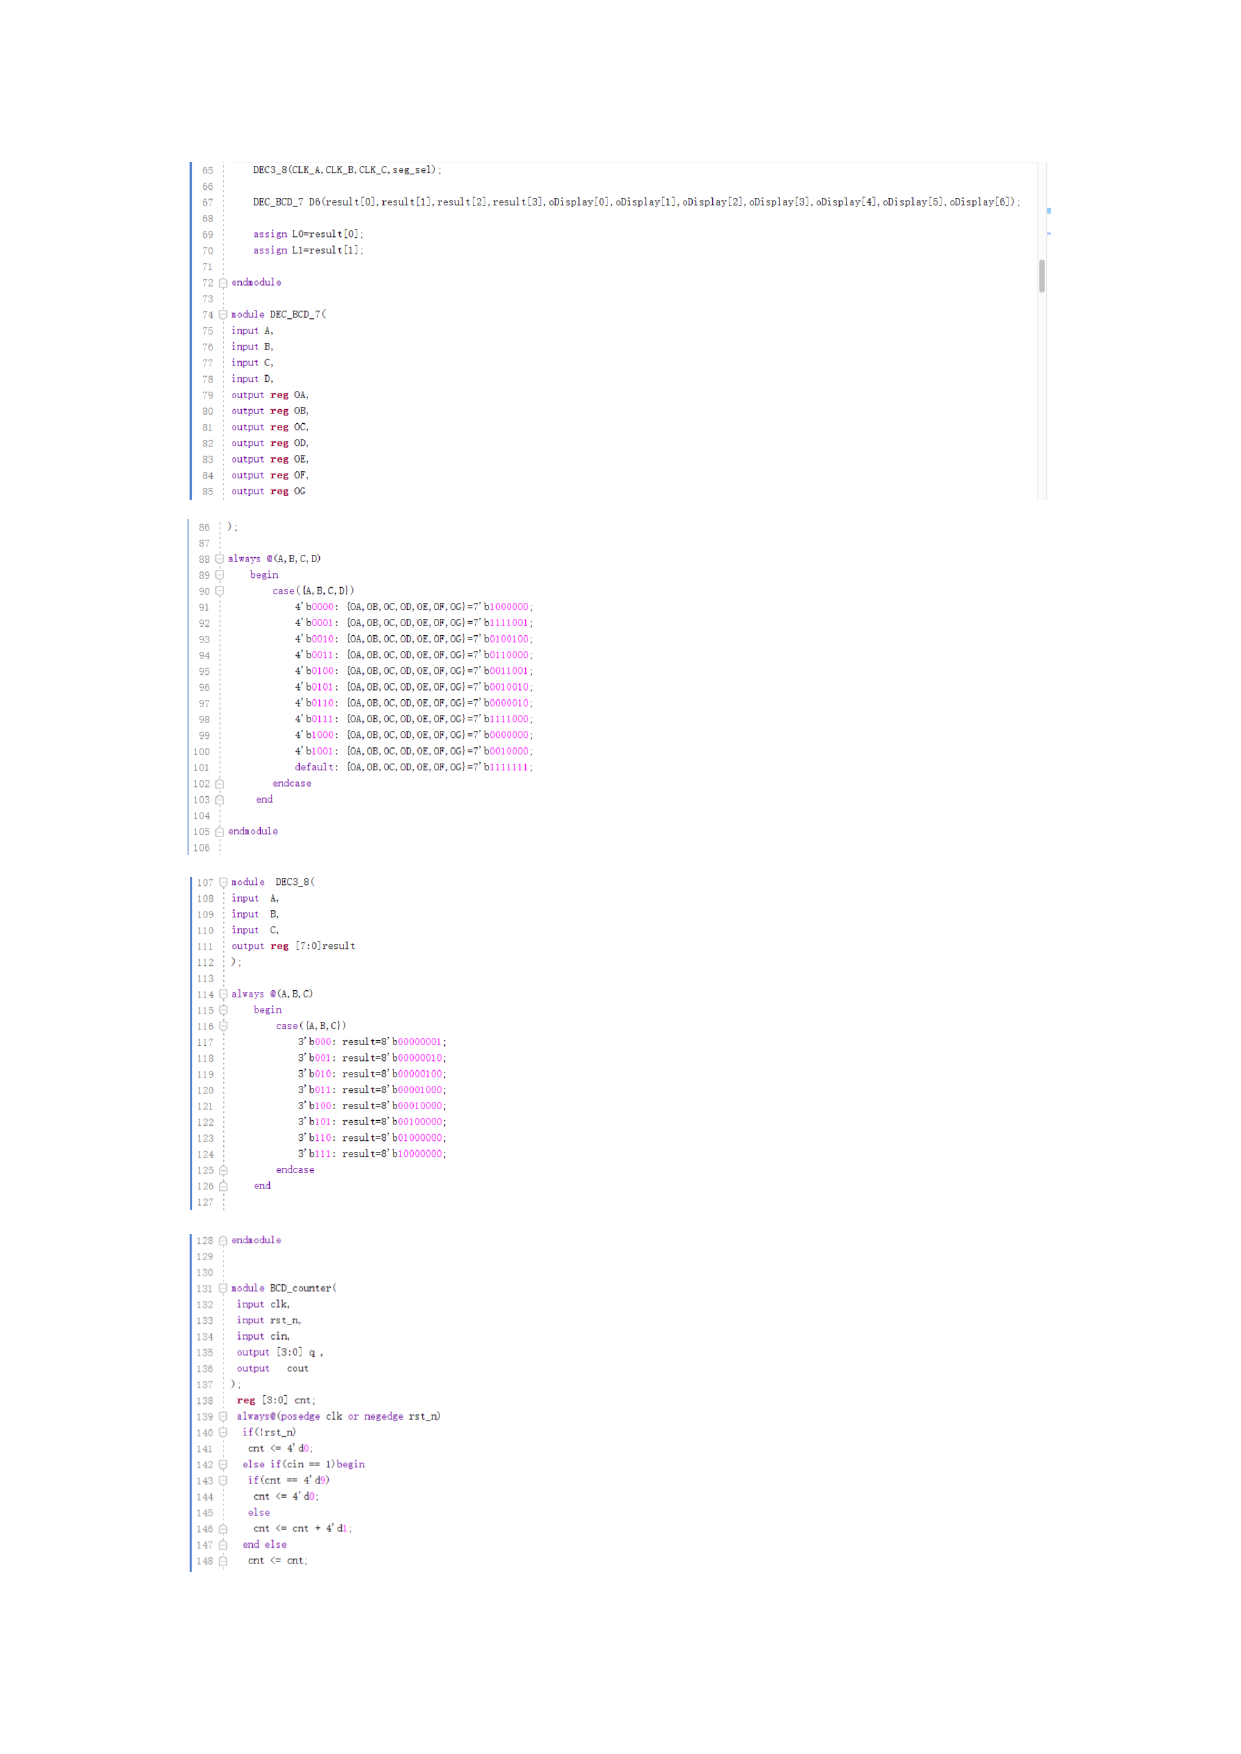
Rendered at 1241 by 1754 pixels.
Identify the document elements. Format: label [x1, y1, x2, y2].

picture [187, 877, 462, 1210]
picture [187, 1234, 462, 1572]
picture [187, 519, 547, 855]
picture [187, 162, 1051, 500]
